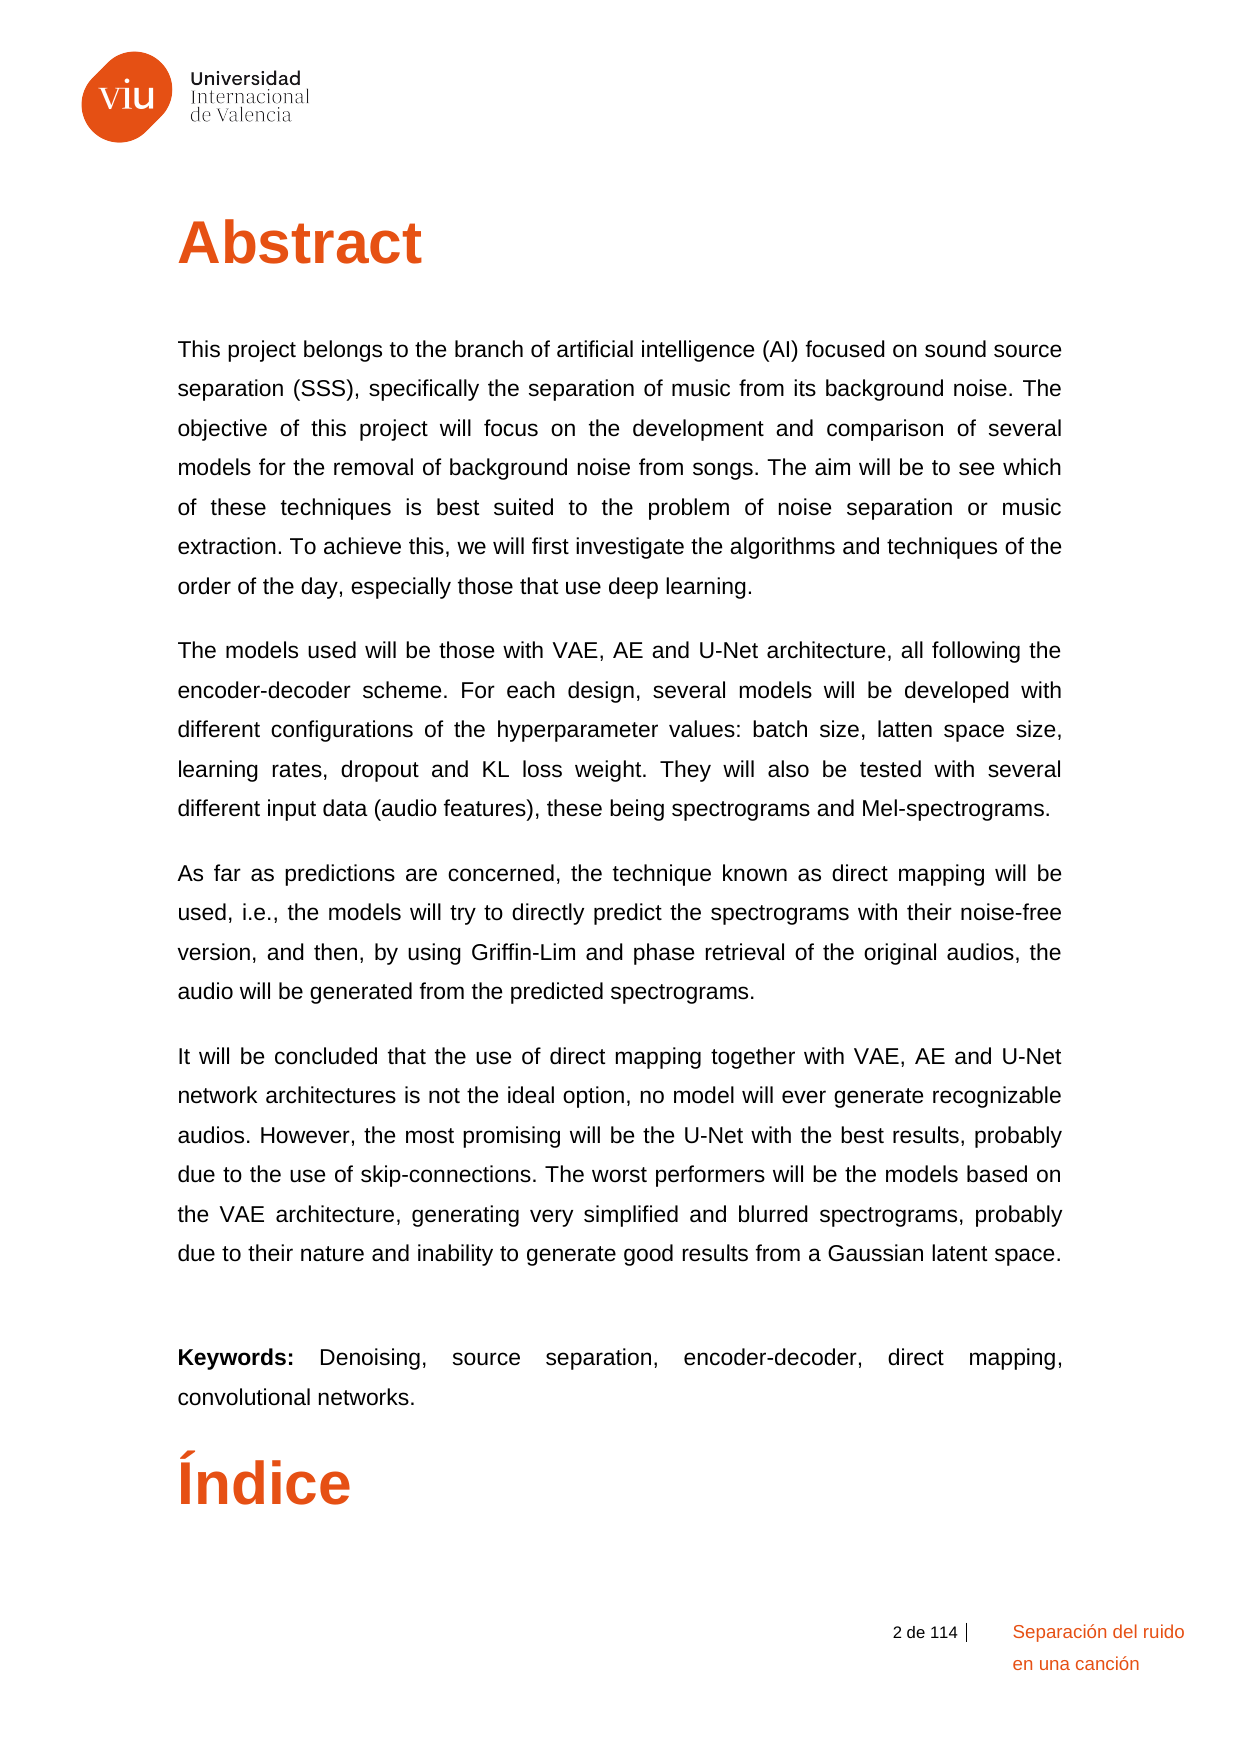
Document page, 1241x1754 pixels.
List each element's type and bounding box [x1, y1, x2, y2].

picture [60, 29, 330, 165]
